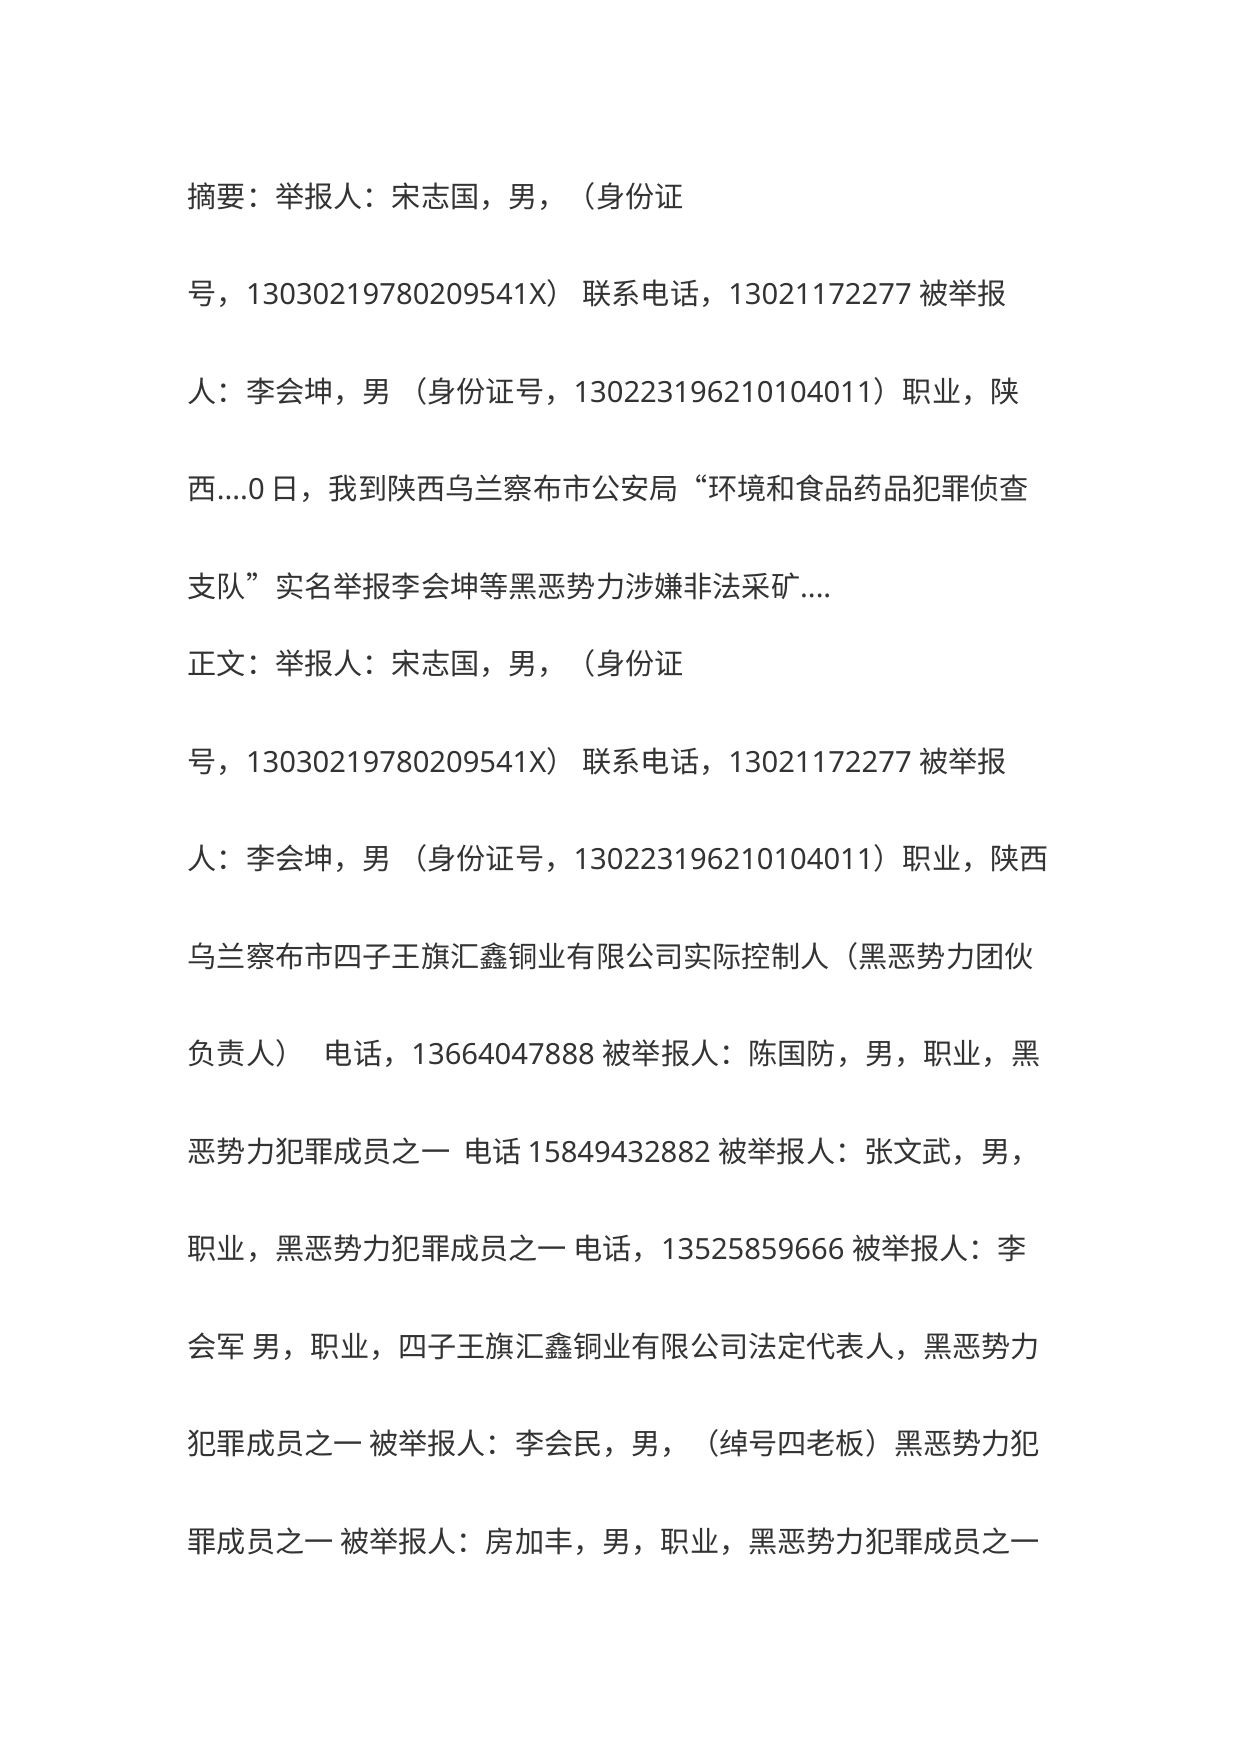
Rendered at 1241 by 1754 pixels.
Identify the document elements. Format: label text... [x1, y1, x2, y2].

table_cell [186, 630, 1054, 1572]
table_cell 摘要：​​举报人：宋志国，男，（身份证号，13030219780209541X） 联系电话，13021172277 被举报人：李会坤，男 （身份证号，130223196210104011）职业，陕西....0日，我到陕西乌兰察布市公安局“环境和食品药品犯罪侦查支队”实名举报李会坤等黑恶势力涉嫌非法采矿.... [186, 162, 1054, 629]
